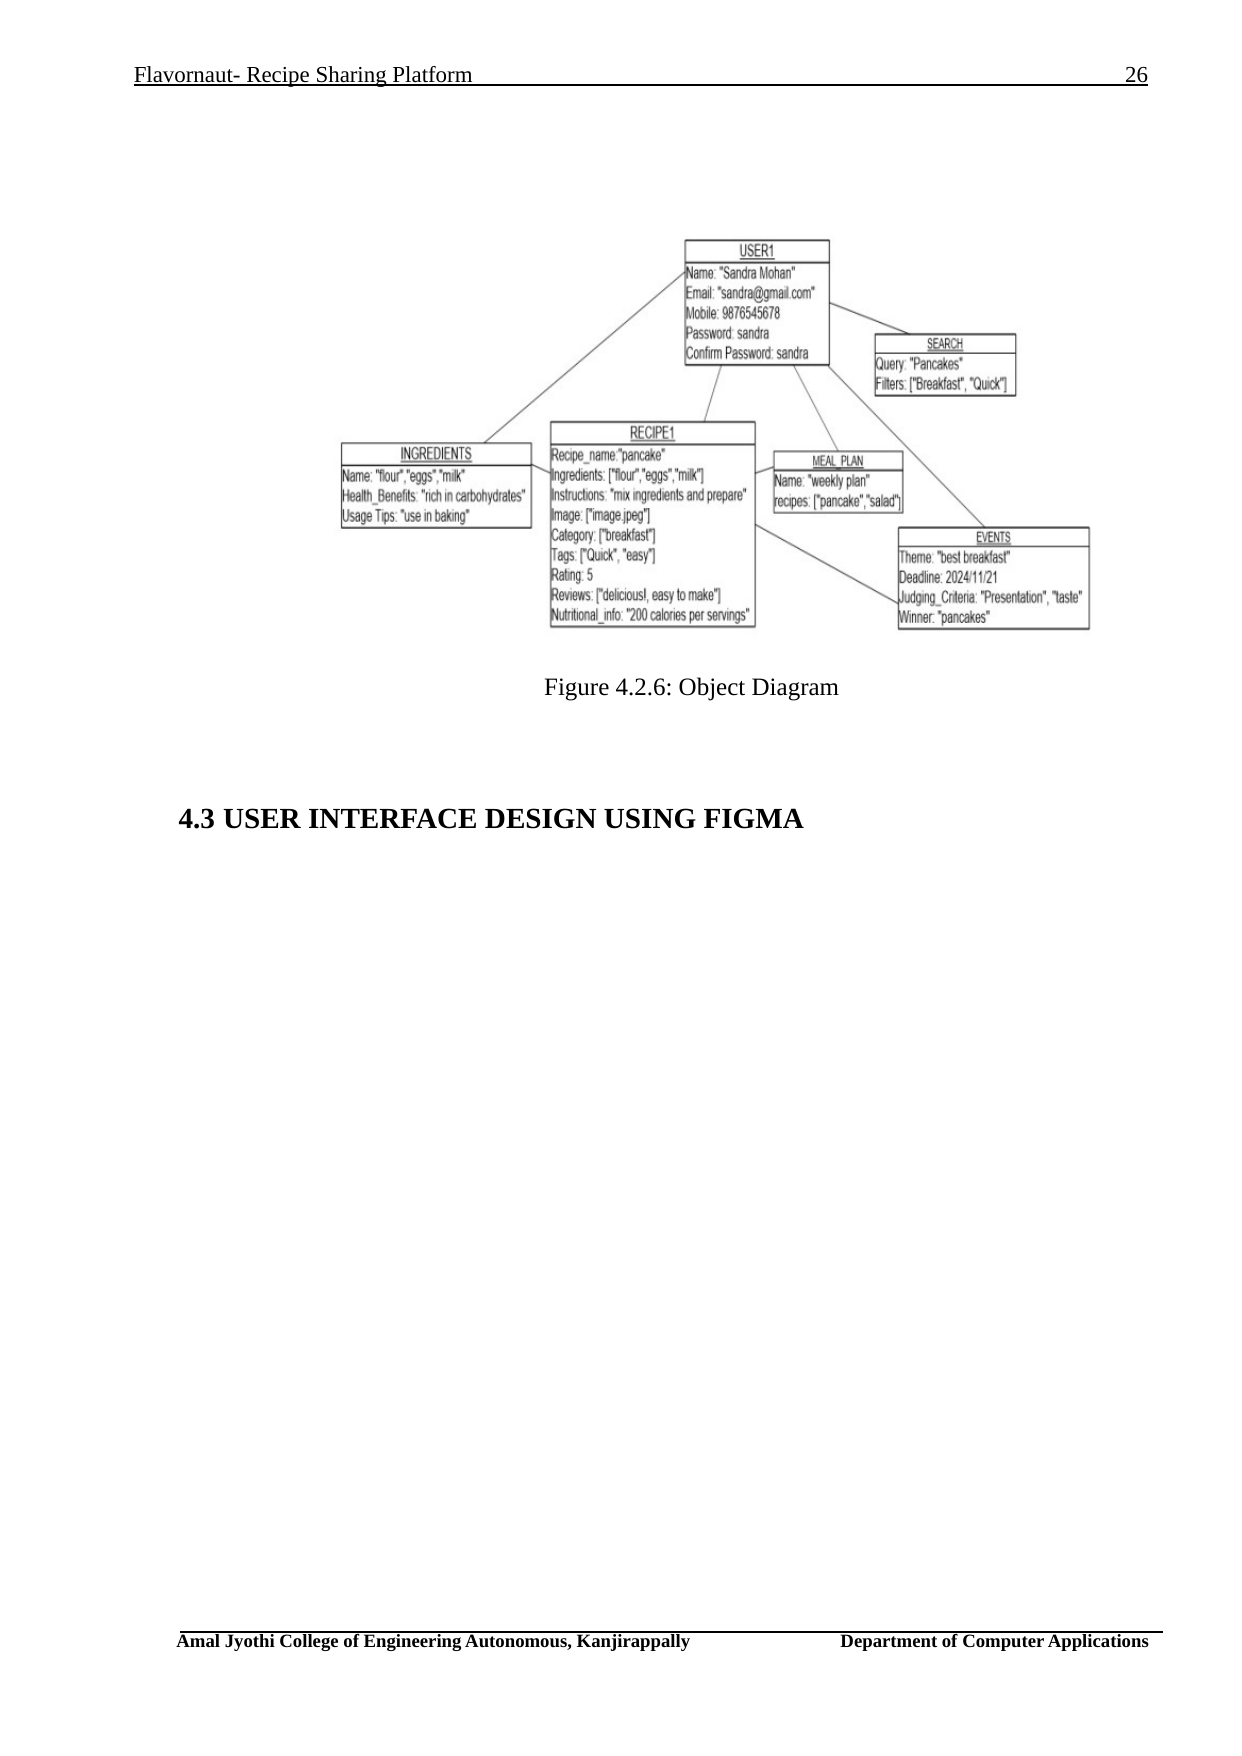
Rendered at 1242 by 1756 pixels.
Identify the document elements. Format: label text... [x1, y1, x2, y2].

text Figure 4.2.6: Object Diagram [229, 672, 1154, 701]
picture [325, 163, 1130, 665]
subtitle 4.3 USER INTERFACE DESIGN USING FIGMA [178, 802, 1154, 835]
